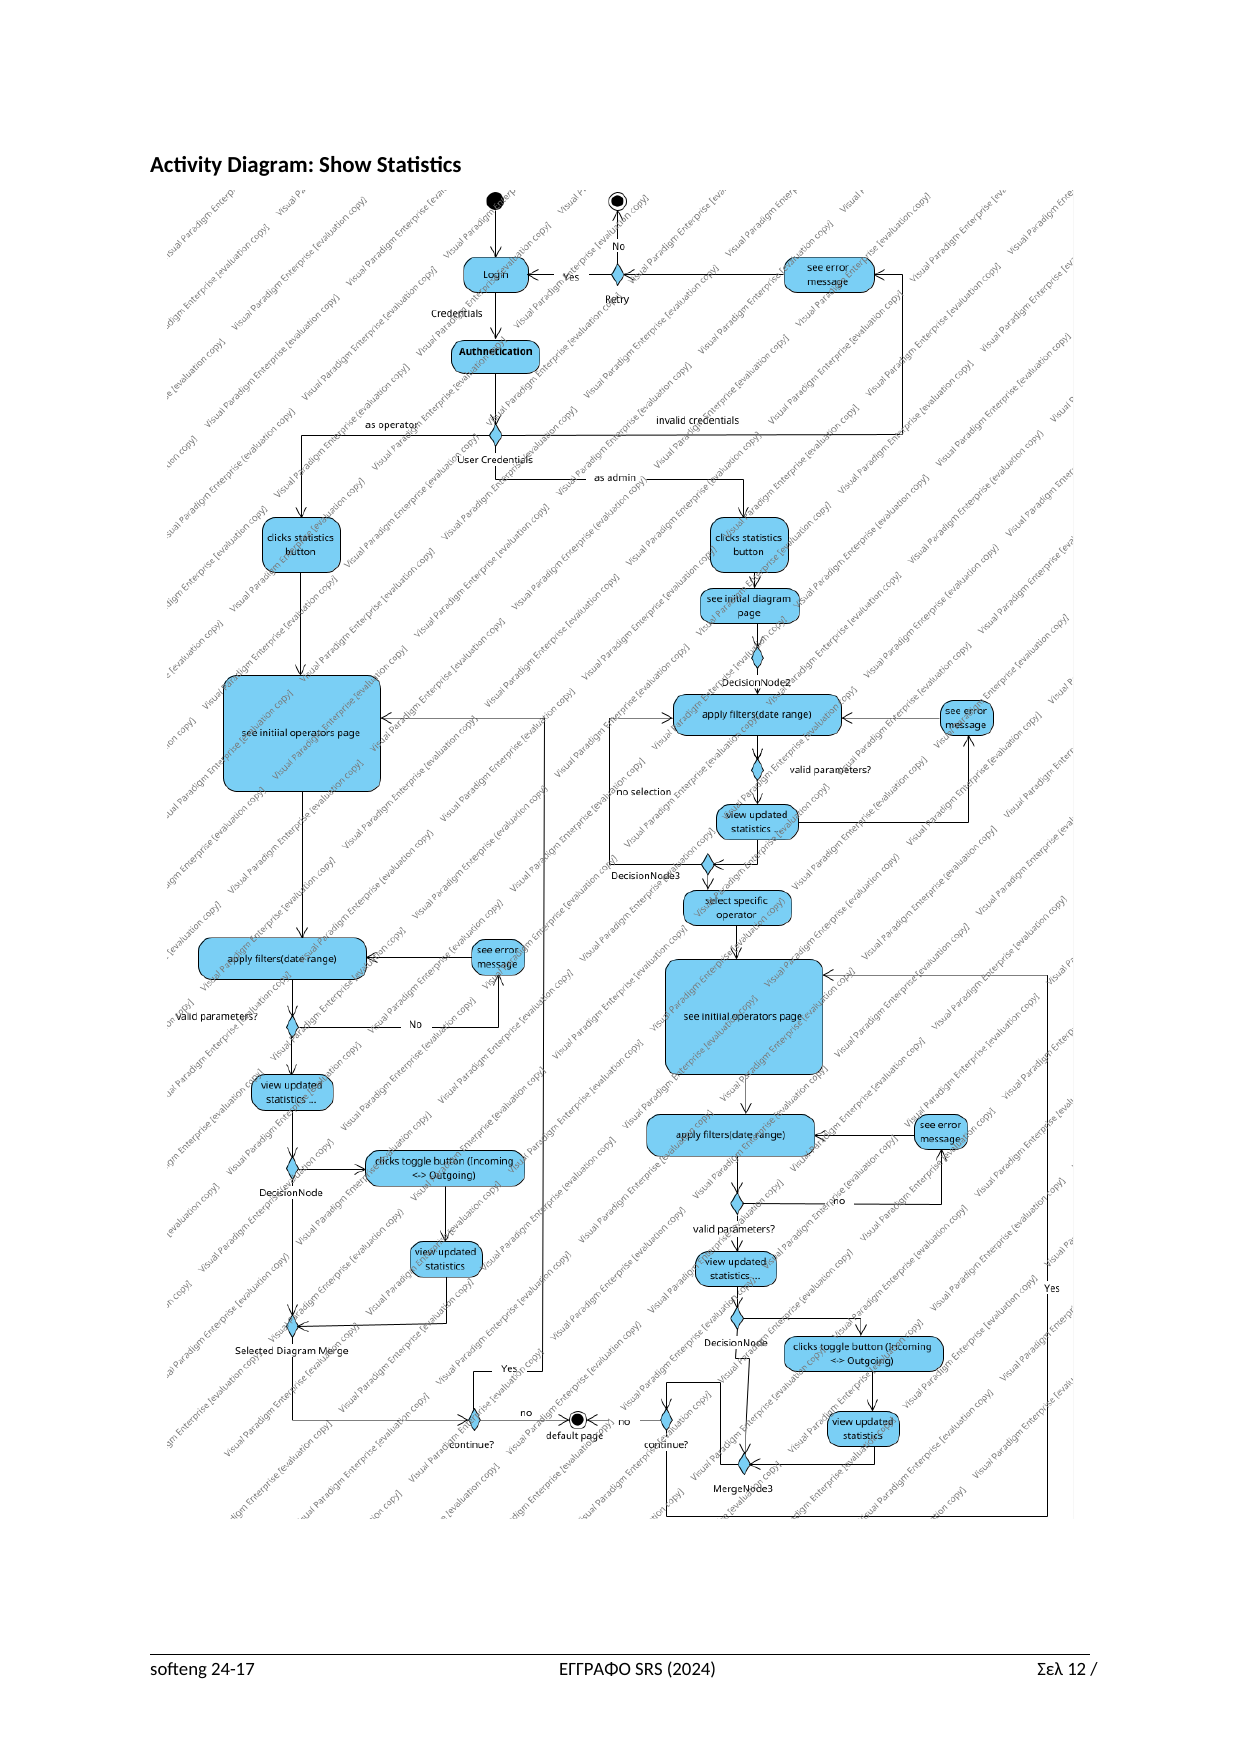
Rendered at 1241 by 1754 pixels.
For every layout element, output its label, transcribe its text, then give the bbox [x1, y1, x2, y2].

subtitle Activity Diagram: Show Statistics [150, 150, 1090, 178]
picture [167, 190, 1074, 1519]
